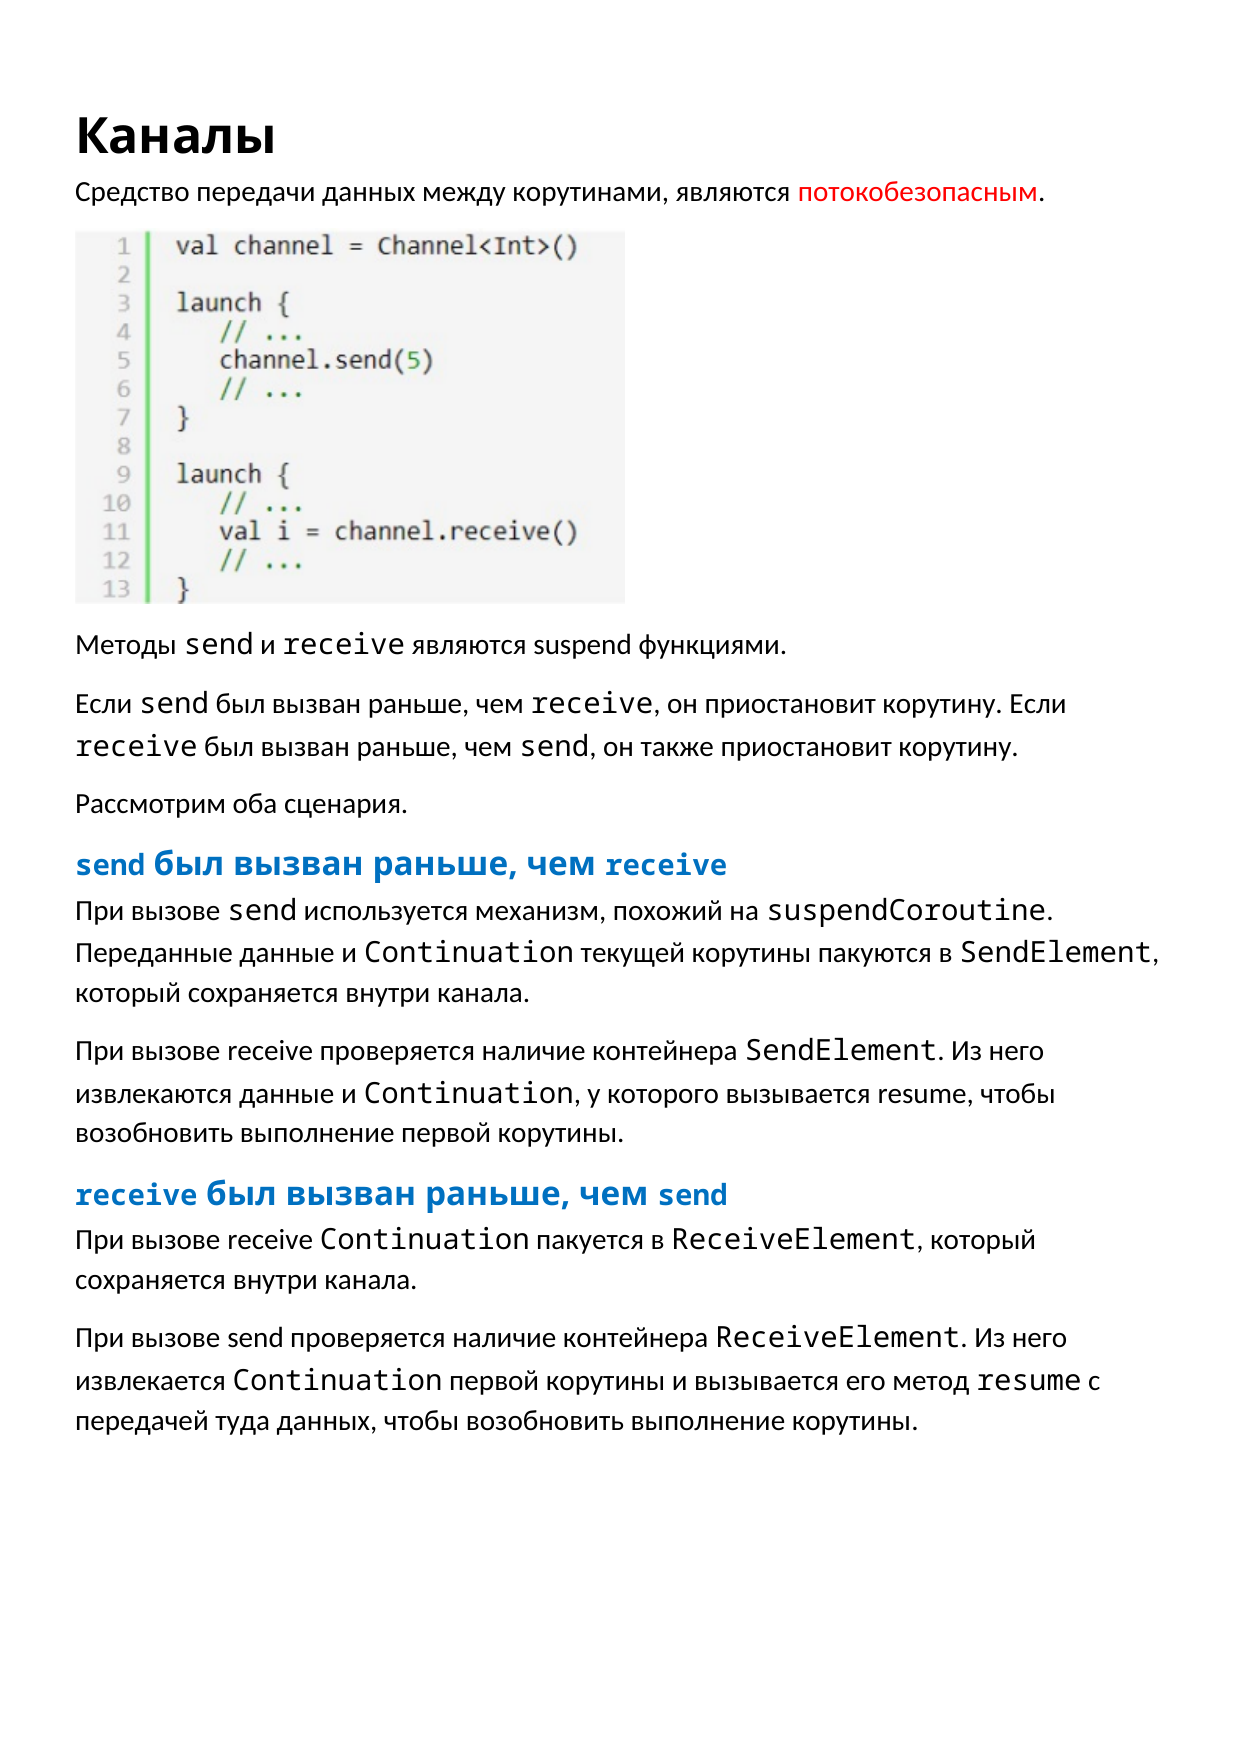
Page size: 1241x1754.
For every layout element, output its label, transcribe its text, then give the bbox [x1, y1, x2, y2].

subtitle Каналы [75, 100, 1165, 168]
text Рассмотрим оба сценария. [75, 785, 1165, 820]
text При вызове receive Continuation пакуется в ReceiveElement, который сохраняется внутри канала. [75, 1219, 1165, 1297]
subtitle receive был вызван раньше, чем send [75, 1170, 1165, 1215]
text При вызове send проверяется наличие контейнера ReceiveElement. Из него извлекается Continuation первой корутины и вызывается его метод resume с передачей туда данных, чтобы возобновить выполнение корутины. [75, 1316, 1165, 1437]
text При вызове receive проверяется наличие контейнера SendElement. Из него извлекаются данные и Continuation, у которого вызывается resume, чтобы возобновить выполнение первой корутины. [75, 1029, 1165, 1150]
text При вызове send используется механизм, похожий на suspendCoroutine. Переданные данные и Continuation текущей корутины пакуются в SendElement, который сохраняется внутри канала. [75, 889, 1165, 1010]
text Средство передачи данных между корутинами, являются потокобезопасным. [75, 173, 1165, 209]
text Методы send и receive являются suspend функциями. [75, 623, 1165, 663]
text Если send был вызван раньше, чем receive, он приостановит корутину. Если receive был вызван раньше, чем send, он также приостановит корутину. [75, 682, 1165, 765]
subtitle send был вызван раньше, чем receive [75, 840, 1165, 885]
picture [75, 228, 625, 604]
